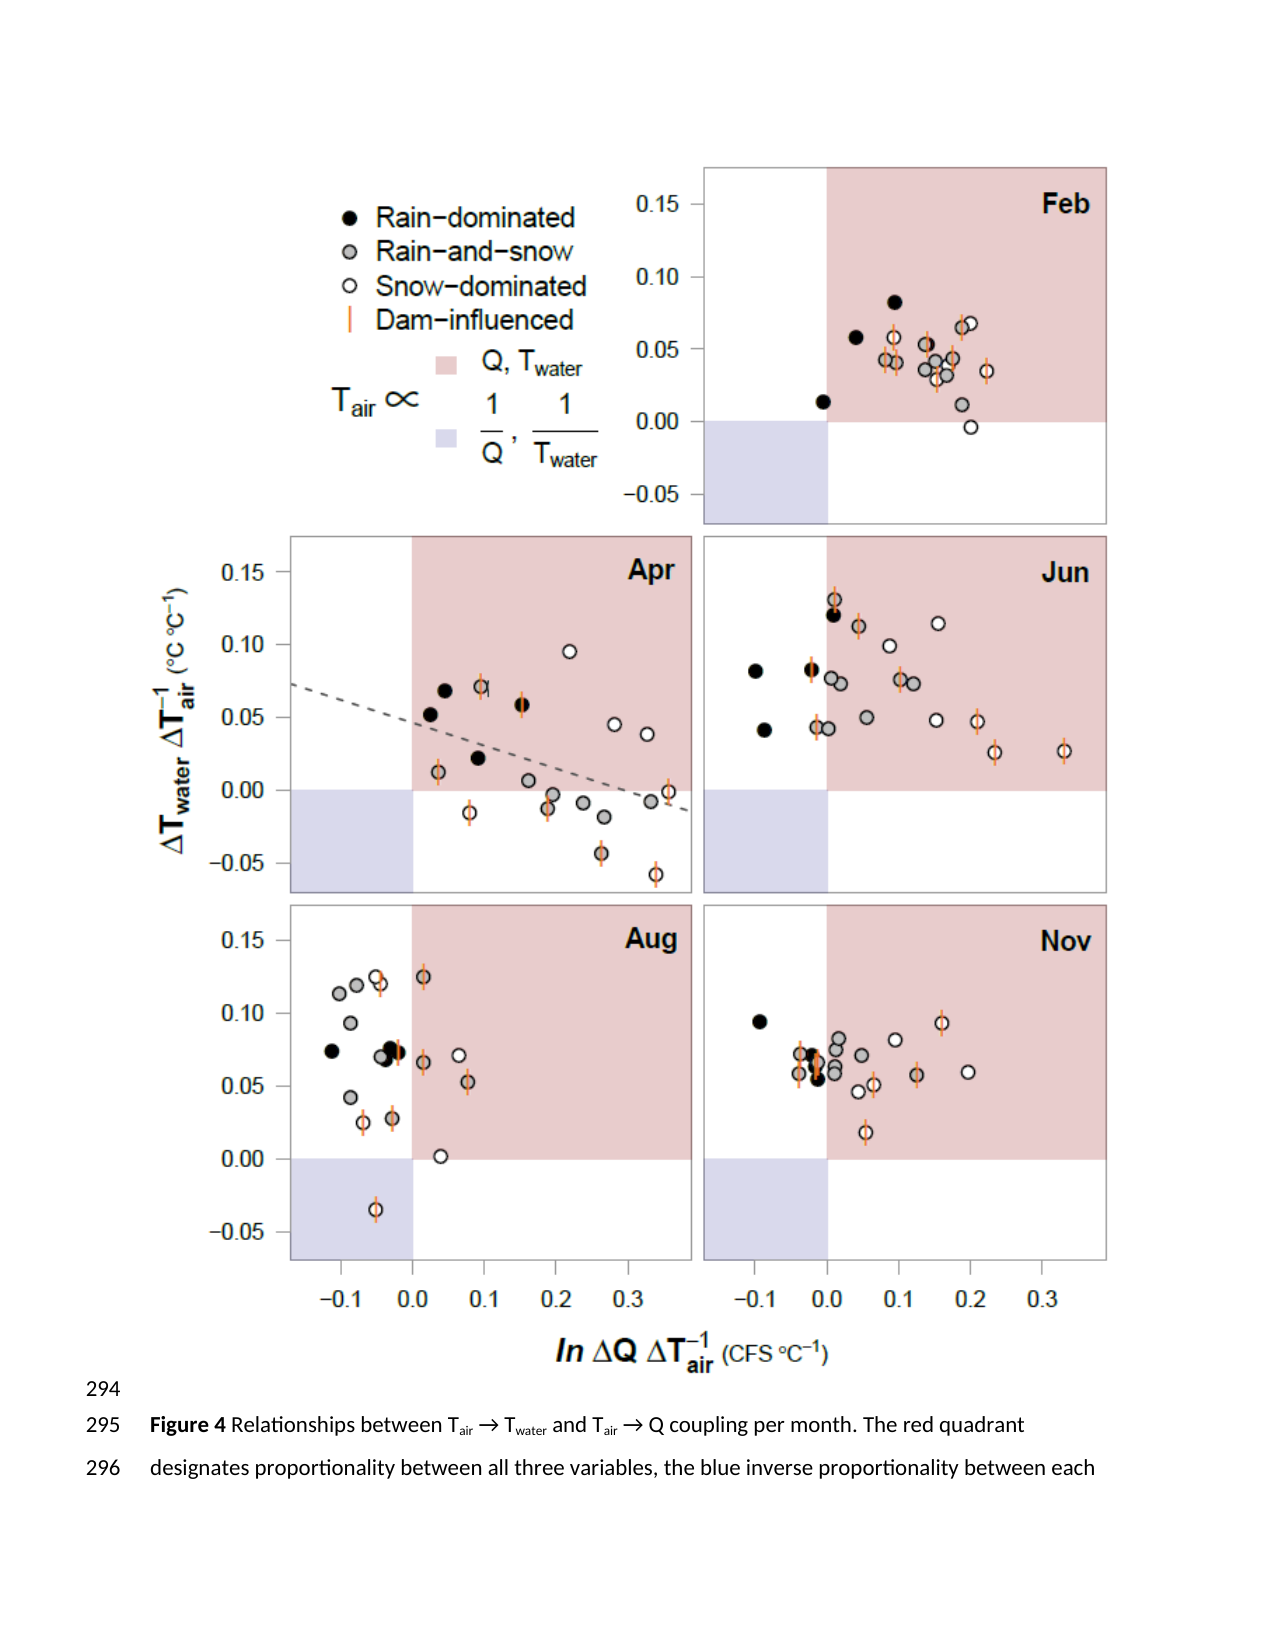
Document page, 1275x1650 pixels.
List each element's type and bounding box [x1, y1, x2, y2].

picture [150, 150, 1124, 1397]
text [150, 1411, 1125, 1481]
